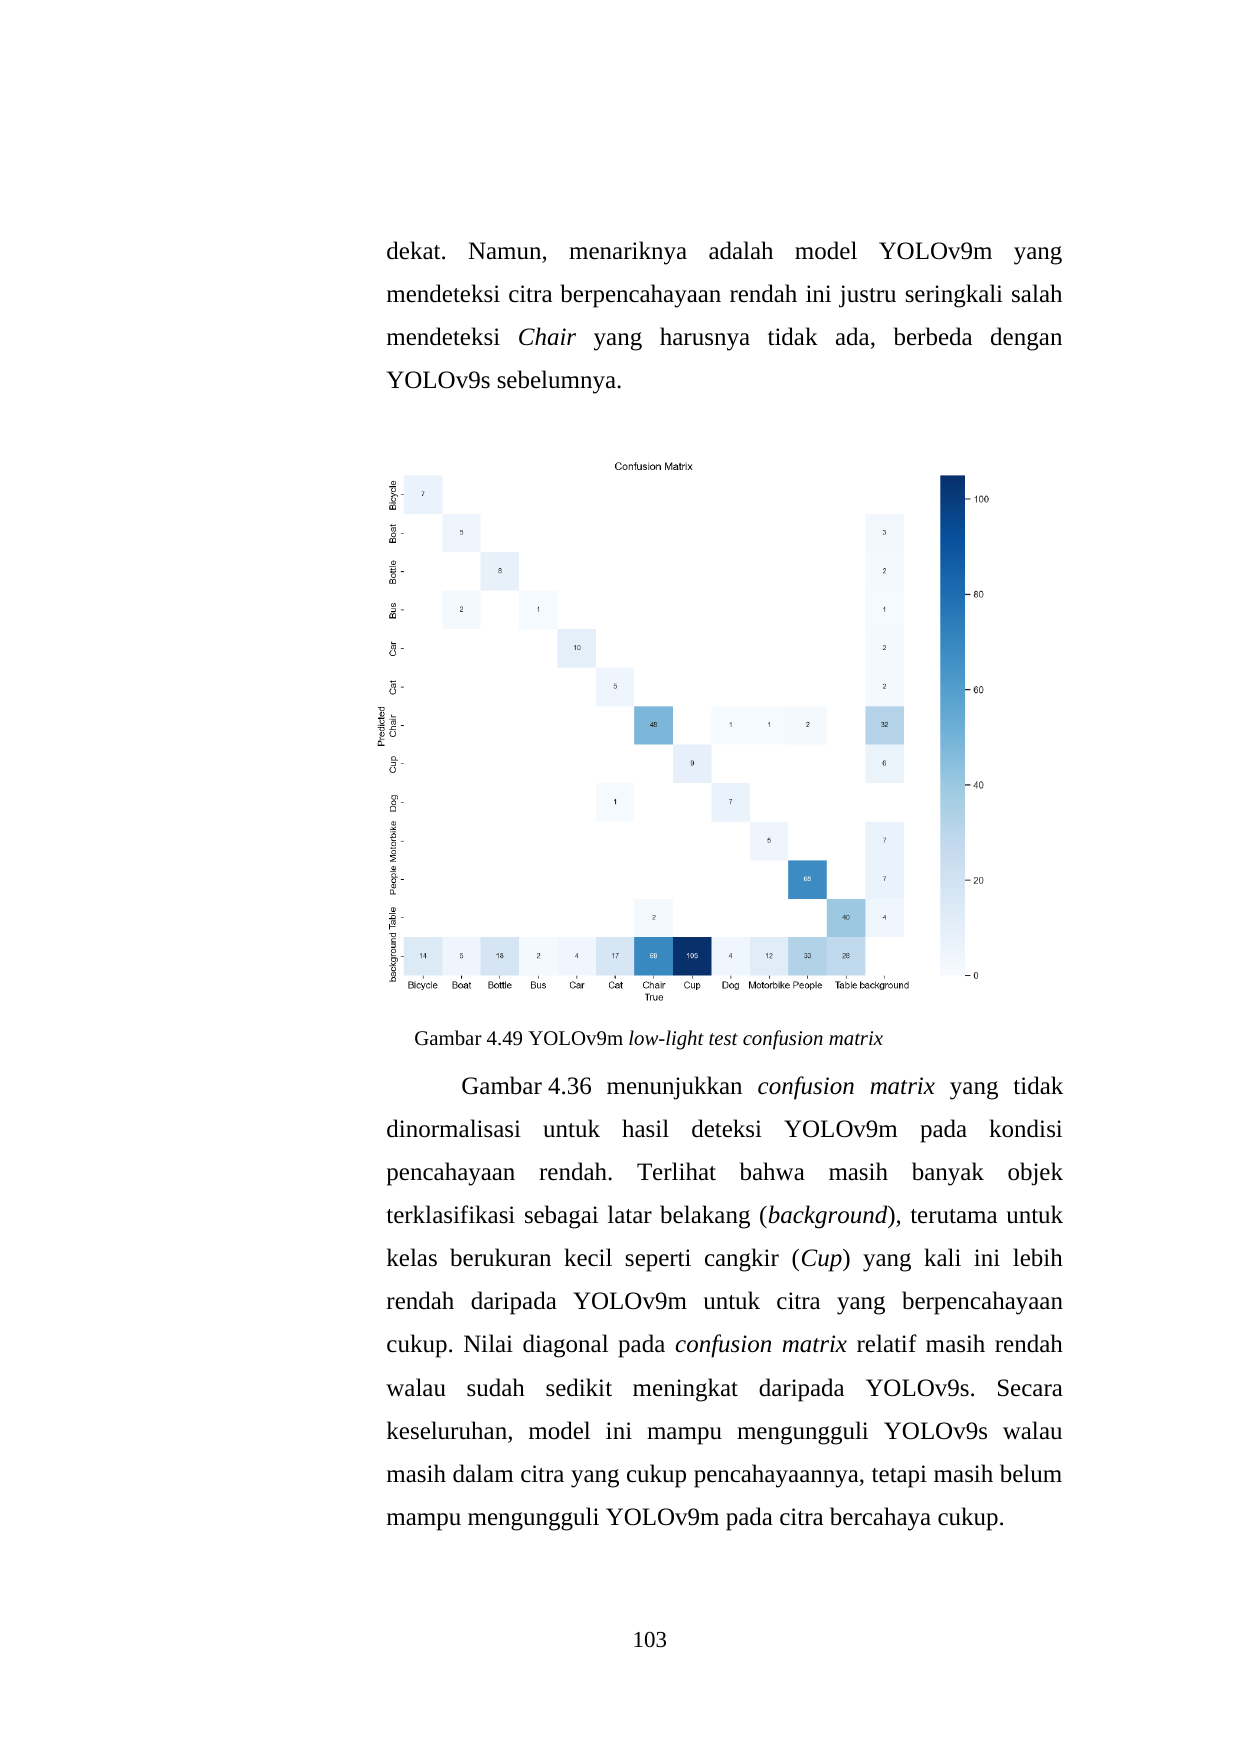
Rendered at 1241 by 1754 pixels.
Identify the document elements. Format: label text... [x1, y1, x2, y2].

text Gambar 4.36 menunjukkan confusion matrix yang tidak dinormalisasi untuk hasil deteksi YOLOv9m pada kondisi pencahayaan rendah. Terlihat bahwa masih banyak objek terklasifikasi sebagai latar belakang (background), terutama untuk kelas berukuran kecil seperti cangkir (Cup) yang kali ini lebih rendah daripada YOLOv9m untuk citra yang berpencahayaan cukup. Nilai diagonal pada confusion matrix relatif masih rendah walau sudah sedikit meningkat daripada YOLOv9s. Secara keseluruhan, model ini mampu mengungguli YOLOv9s walau masih dalam citra yang cukup pencahayaannya, tetapi masih belum mampu mengungguli YOLOv9m pada citra bercahaya cukup. [386, 1071, 1063, 1531]
picture [311, 451, 1060, 1013]
